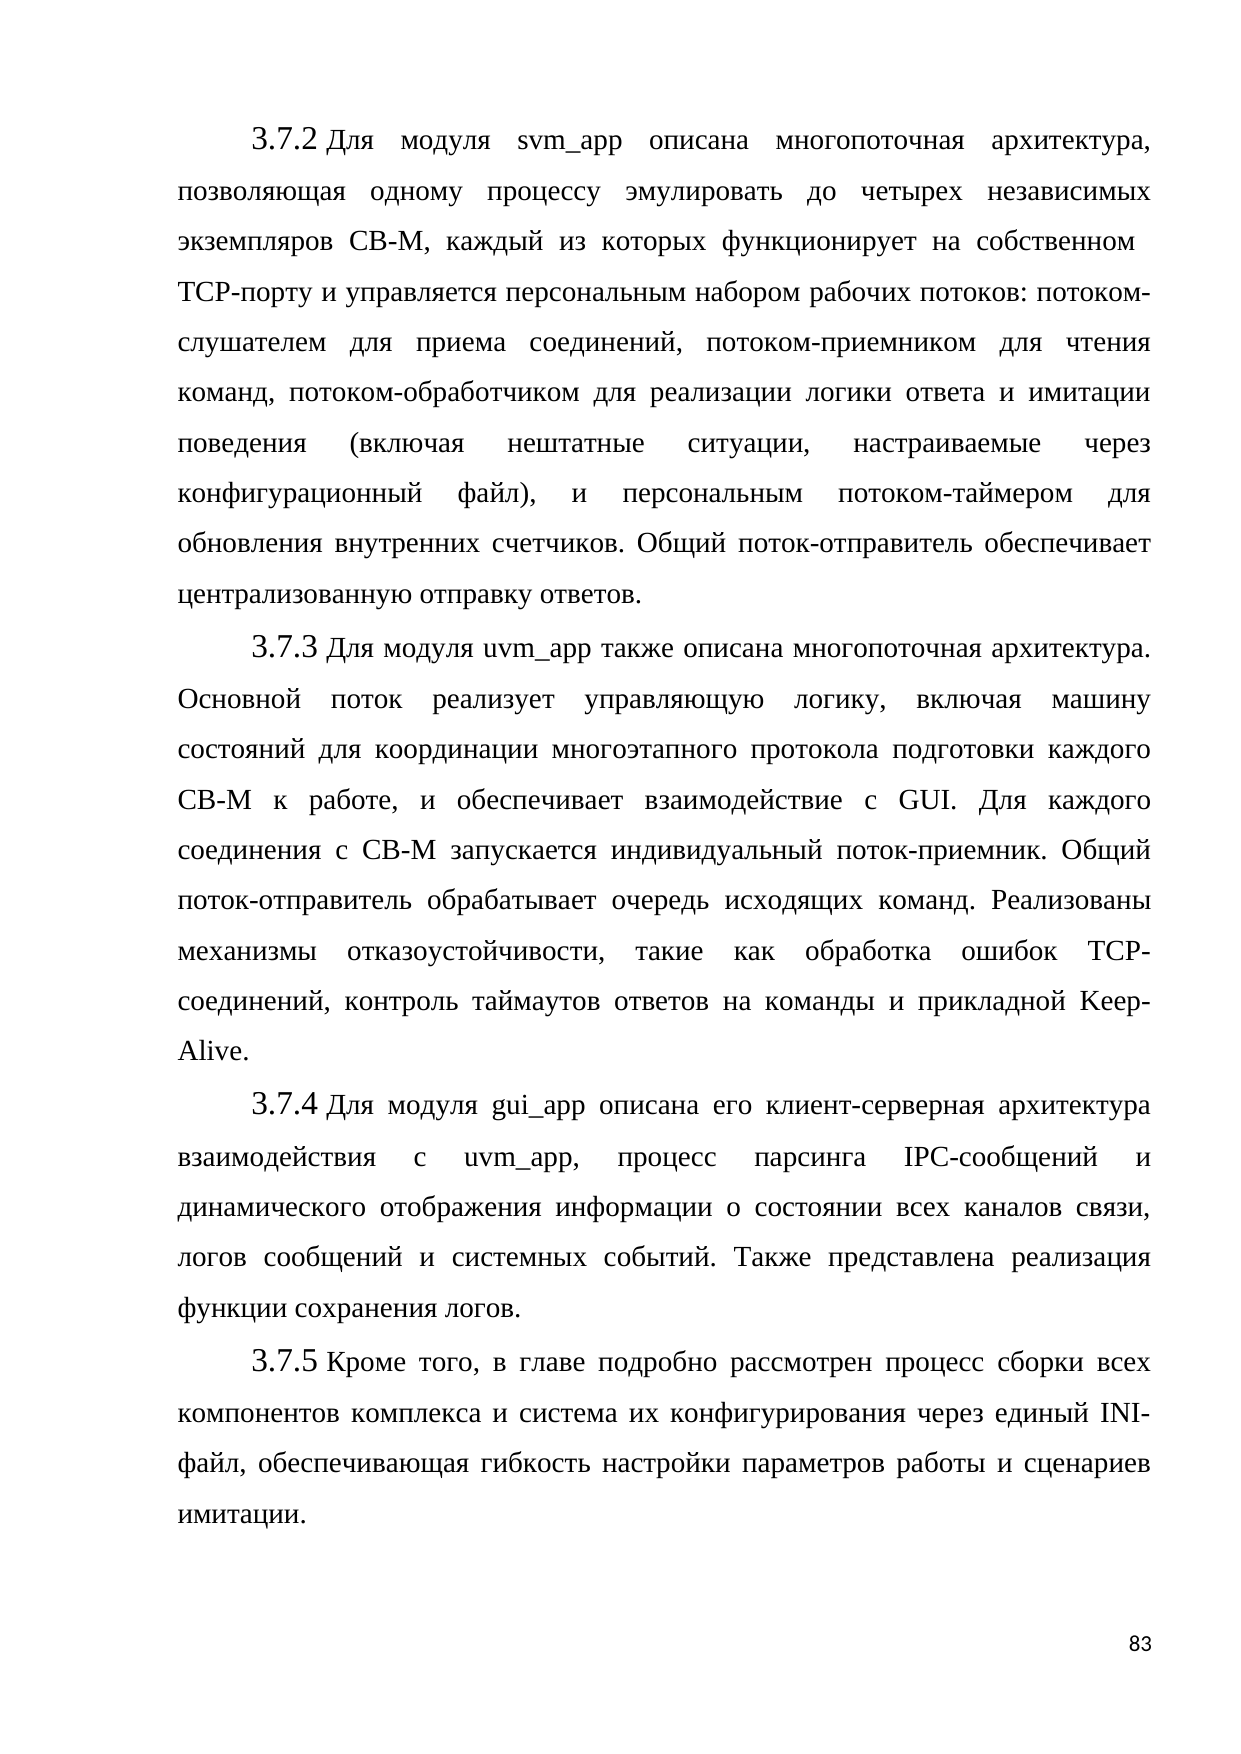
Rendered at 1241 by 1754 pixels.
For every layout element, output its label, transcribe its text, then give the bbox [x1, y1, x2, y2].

text Кроме того, в главе подробно рассмотрен процесс сборки всех компонентов комплекса и система их конфигурирования через единый INI-файл, обеспечивающая гибкость настройки параметров работы и сценариев имитации. [177, 1340, 1152, 1529]
text Для модуля gui_app описана его клиент-серверная архитектура взаимодействия с uvm_app, процесс парсинга IPC-сообщений и динамического отображения информации о состоянии всех каналов связи, логов сообщений и системных событий. Также представлена реализация функции сохранения логов. [177, 1084, 1152, 1323]
text Для модуля svm_app описана многопоточная архитектура, позволяющая одному процессу эмулировать до четырех независимых экземпляров СВ-М, каждый из которых функционирует на собственном TCP-порту и управляется персональным набором рабочих потоков: потоком-слушателем для приема соединений, потоком-приемником для чтения команд, потоком-обработчиком для реализации логики ответа и имитации поведения (включая нештатные ситуации, настраиваемые через конфигурационный файл), и персональным потоком-таймером для обновления внутренних счетчиков. Общий поток-отправитель обеспечивает централизованную отправку ответов. [177, 118, 1152, 609]
text Для модуля uvm_app также описана многопоточная архитектура. Основной поток реализует управляющую логику, включая машину состояний для координации многоэтапного протокола подготовки каждого СВ-М к работе, и обеспечивает взаимодействие с GUI. Для каждого соединения с СВ-М запускается индивидуальный поток-приемник. Общий поток-отправитель обрабатывает очередь исходящих команд. Реализованы механизмы отказоустойчивости, такие как обработка ошибок TCP-соединений, контроль таймаутов ответов на команды и прикладной Keep-Alive. [177, 626, 1152, 1067]
